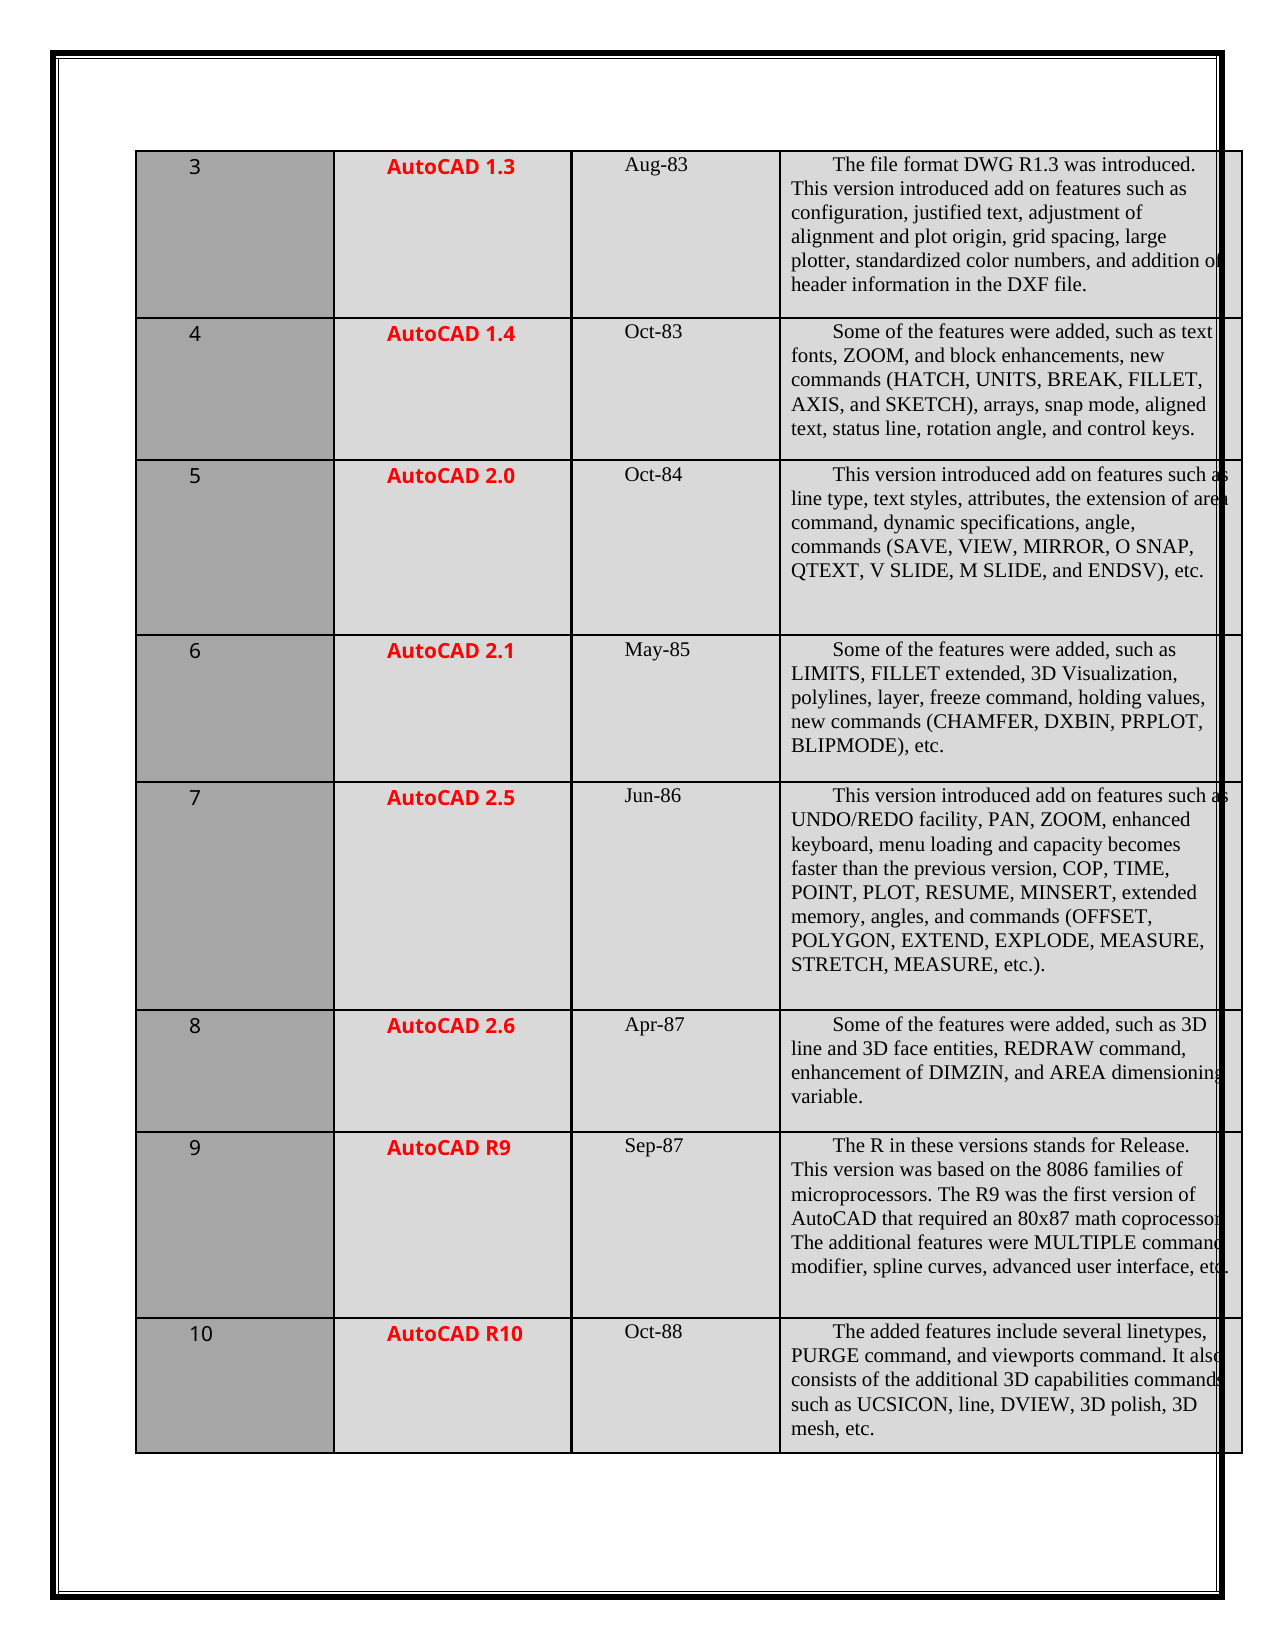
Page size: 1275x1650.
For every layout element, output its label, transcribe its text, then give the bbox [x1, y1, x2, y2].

table_cell 4 [137, 319, 333, 459]
table_cell The R in these versions stands for Release. This version was based on the 8086 families of microprocessors. The R9 was the first version of AutoCAD that required an 80x87 math coprocessor. The additional features were MULTIPLE command modifier, spline curves, advanced user interface, etc. [781, 1133, 1216, 1317]
table_cell Some of the features were added, such as 3D line and 3D face entities, REDRAW command, enhancement of DIMZIN, and AREA dimensioning variable. [781, 1011, 1216, 1131]
table_cell 9 [137, 1133, 333, 1317]
table_cell Apr-87 [573, 1011, 779, 1131]
table_cell Aug-83 [573, 152, 779, 317]
table_cell 3 [137, 152, 333, 317]
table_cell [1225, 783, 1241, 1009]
table_cell AutoCAD 2.6 [335, 1011, 570, 1131]
table_cell Oct-83 [573, 319, 779, 459]
table_cell 7 [137, 783, 333, 1009]
table_cell Some of the features were added, such as text fonts, ZOOM, and block enhancements, new commands (HATCH, UNITS, BREAK, FILLET, AXIS, and SKETCH), arrays, snap mode, aligned text, status line, rotation angle, and control keys. [781, 319, 1216, 459]
table_cell AutoCAD 2.1 [335, 636, 570, 781]
table_cell AutoCAD 1.3 [335, 152, 570, 317]
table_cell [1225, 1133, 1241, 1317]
table_cell AutoCAD 2.5 [335, 783, 570, 1009]
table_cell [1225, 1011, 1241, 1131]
table_cell 5 [137, 461, 333, 634]
table_cell This version introduced add on features such as UNDO/REDO facility, PAN, ZOOM, enhanced keyboard, menu loading and capacity becomes faster than the previous version, COP, TIME, POINT, PLOT, RESUME, MINSERT, extended memory, angles, and commands (OFFSET, POLYGON, EXTEND, EXPLODE, MEASURE, STRETCH, MEASURE, etc.). [781, 783, 1216, 1009]
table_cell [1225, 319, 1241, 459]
table_cell Oct-84 [573, 461, 779, 634]
table_cell Some of the features were added, such as LIMITS, FILLET extended, 3D Visualization, polylines, layer, freeze command, holding values, new commands (CHAMFER, DXBIN, PRPLOT, BLIPMODE), etc. [781, 636, 1216, 781]
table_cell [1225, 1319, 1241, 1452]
table_cell This version introduced add on features such as line type, text styles, attributes, the extension of area command, dynamic specifications, angle, commands (SAVE, VIEW, MIRROR, O SNAP, QTEXT, V SLIDE, M SLIDE, and ENDSV), etc. [781, 461, 1216, 634]
table_cell 10 [137, 1319, 333, 1452]
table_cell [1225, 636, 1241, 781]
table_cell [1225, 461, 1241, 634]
table_cell The added features include several linetypes, PURGE command, and viewports command. It also consists of the additional 3D capabilities commands such as UCSICON, line, DVIEW, 3D polish, 3D mesh, etc. [781, 1319, 1216, 1452]
table_cell AutoCAD R10 [335, 1319, 570, 1452]
table_cell AutoCAD R9 [335, 1133, 570, 1317]
table_cell 8 [137, 1011, 333, 1131]
table_cell 6 [137, 636, 333, 781]
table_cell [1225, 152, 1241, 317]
table_cell Oct-88 [573, 1319, 779, 1452]
table_cell Sep-87 [573, 1133, 779, 1317]
table_cell May-85 [573, 636, 779, 781]
table_cell Jun-86 [573, 783, 779, 1009]
table_cell The file format DWG R1.3 was introduced. This version introduced add on features such as configuration, justified text, adjustment of alignment and plot origin, grid spacing, large plotter, standardized color numbers, and addition of header information in the DXF file. [781, 152, 1216, 317]
table_cell AutoCAD 2.0 [335, 461, 570, 634]
table_cell AutoCAD 1.4 [335, 319, 570, 459]
